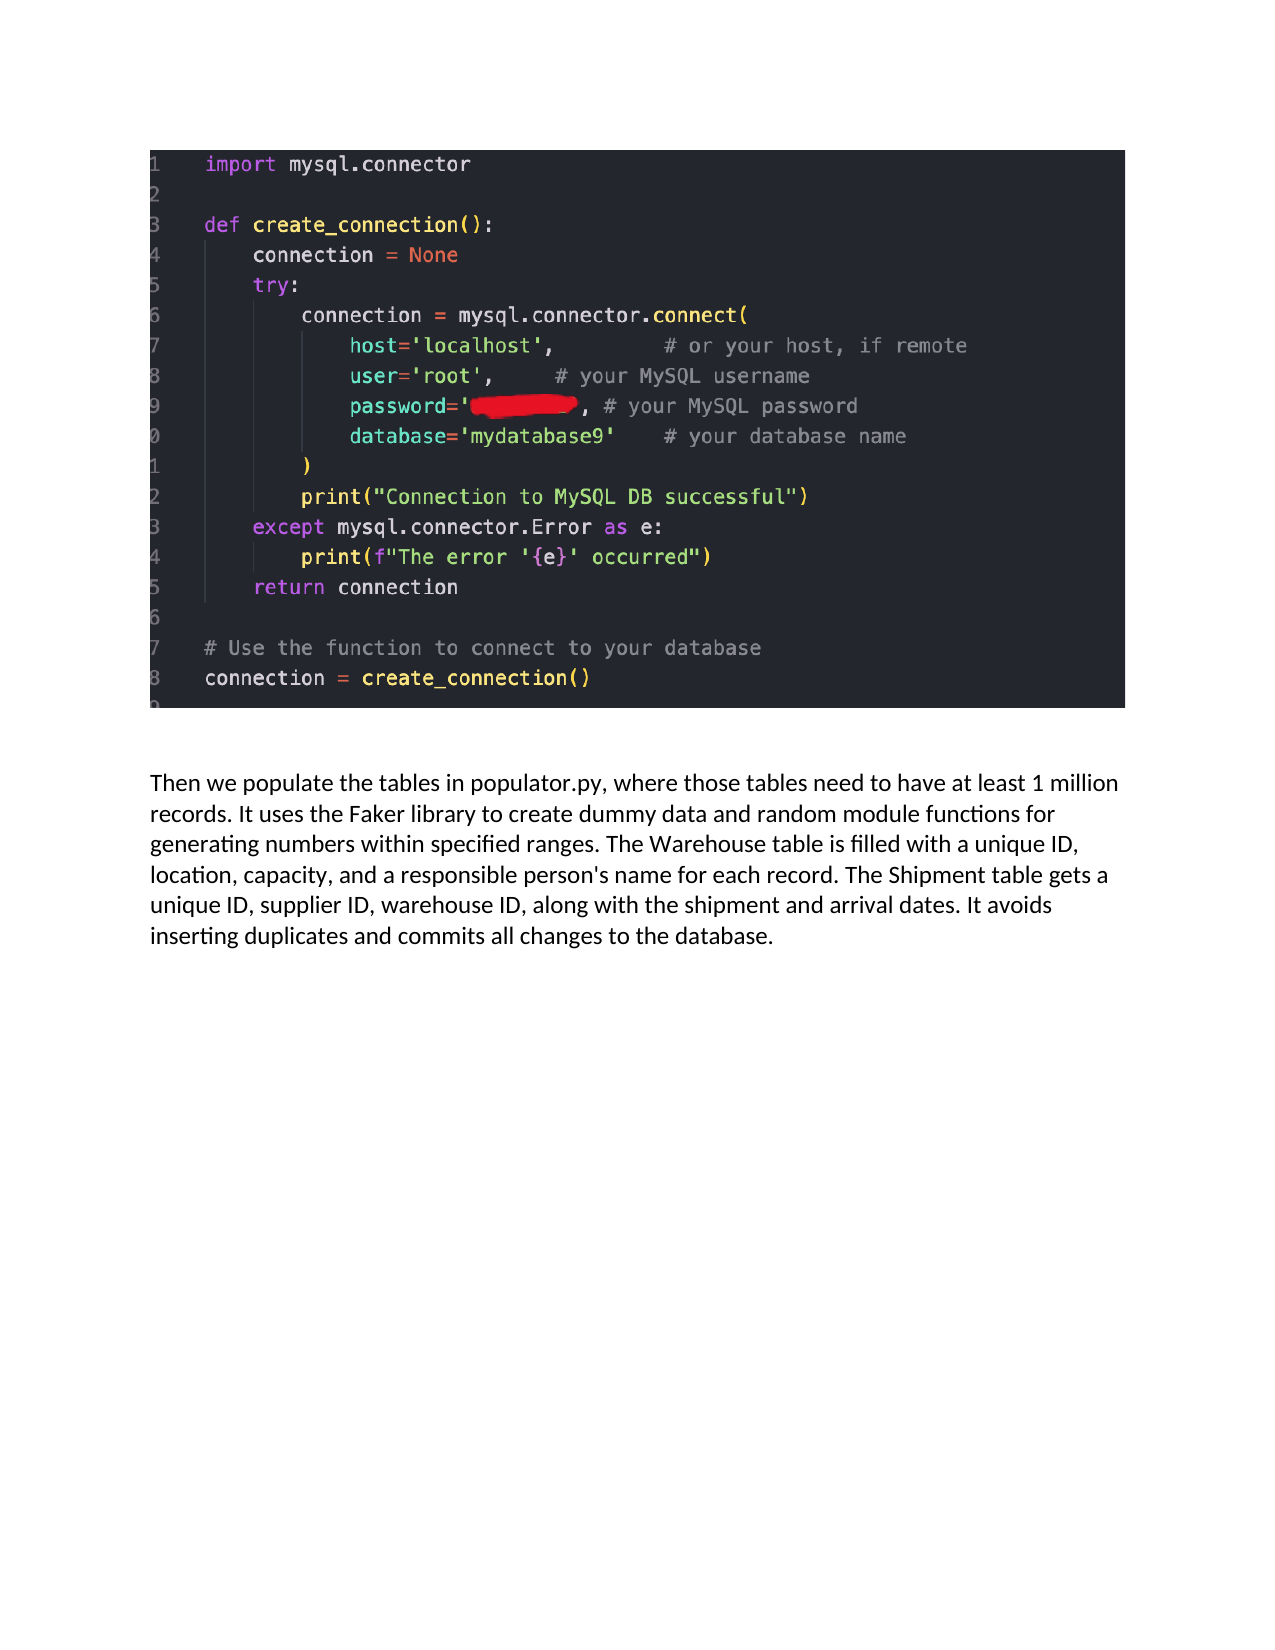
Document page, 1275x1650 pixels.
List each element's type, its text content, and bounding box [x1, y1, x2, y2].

text Then we populate the tables in populator.py, where those tables need to have at least 1 million records. It uses the Faker library to create dummy data and random module functions for generating numbers within specified ranges. The Warehouse table is filled with a unique ID, location, capacity, and a responsible person's name for each record. The Shipment table gets a unique ID, supplier ID, warehouse ID, along with the shipment and arrival dates. It avoids inserting duplicates and commits all changes to the database. [150, 767, 1125, 951]
picture [150, 150, 1125, 708]
